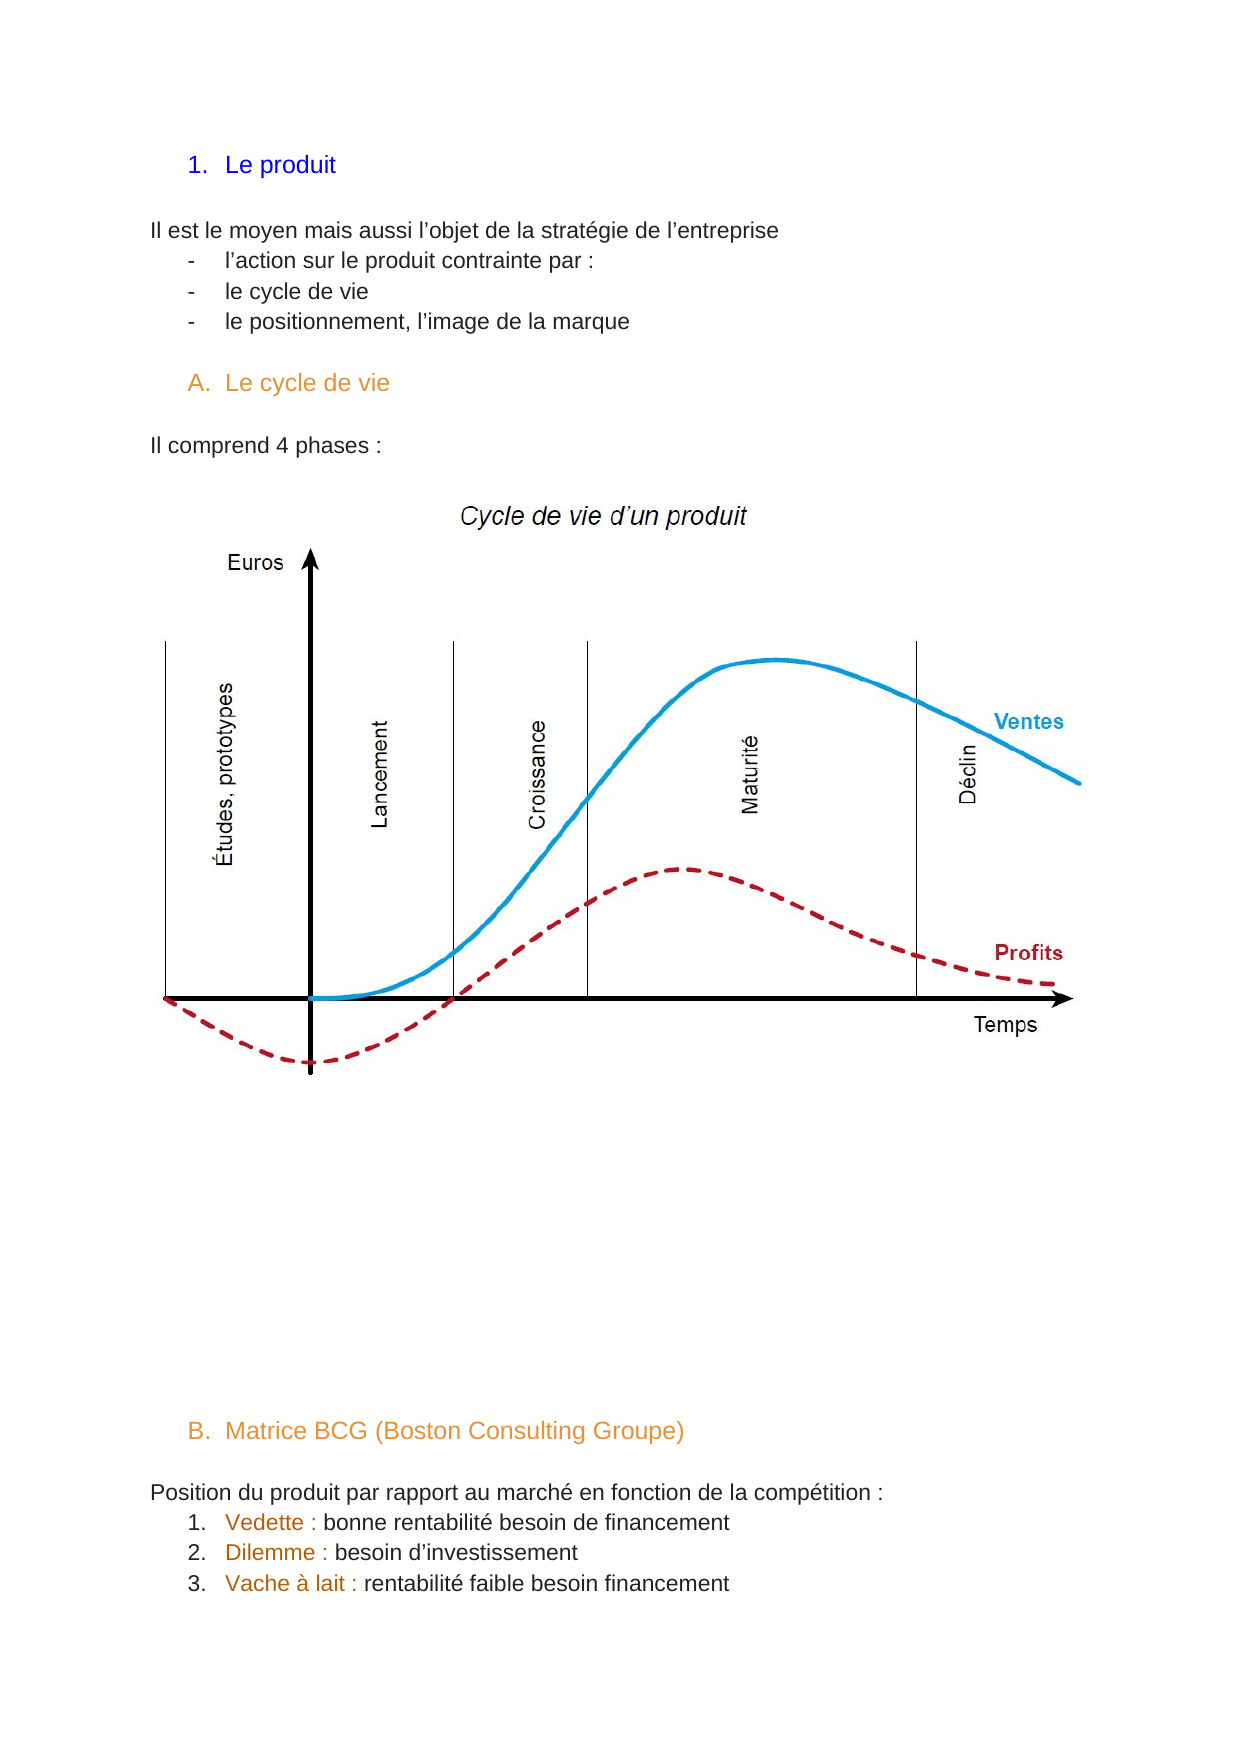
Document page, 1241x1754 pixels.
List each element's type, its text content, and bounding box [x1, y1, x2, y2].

list le positionnement, l’image de la marque [187, 308, 1090, 334]
text Il est le moyen mais aussi l’objet de la stratégie de l’entreprise [150, 217, 1090, 244]
list Dilemme : besoin d’investissement [187, 1539, 1090, 1566]
text Position du produit par rapport au marché en fonction de la compétition : [150, 1479, 1090, 1505]
list Vache à lait : rentabilité faible besoin financement [187, 1569, 1090, 1596]
picture [150, 492, 1091, 1080]
subtitle Matrice BCG (Boston Consulting Groupe) [187, 1416, 1090, 1444]
list l’action sur le produit contrainte par : [187, 247, 1090, 274]
subtitle Le produit [187, 150, 1090, 179]
subtitle Le cycle de vie [187, 368, 1090, 397]
text Il comprend 4 phases : [150, 432, 1090, 458]
list Vedette : bonne rentabilité besoin de financement [187, 1509, 1090, 1535]
list le cycle de vie [187, 278, 1090, 304]
